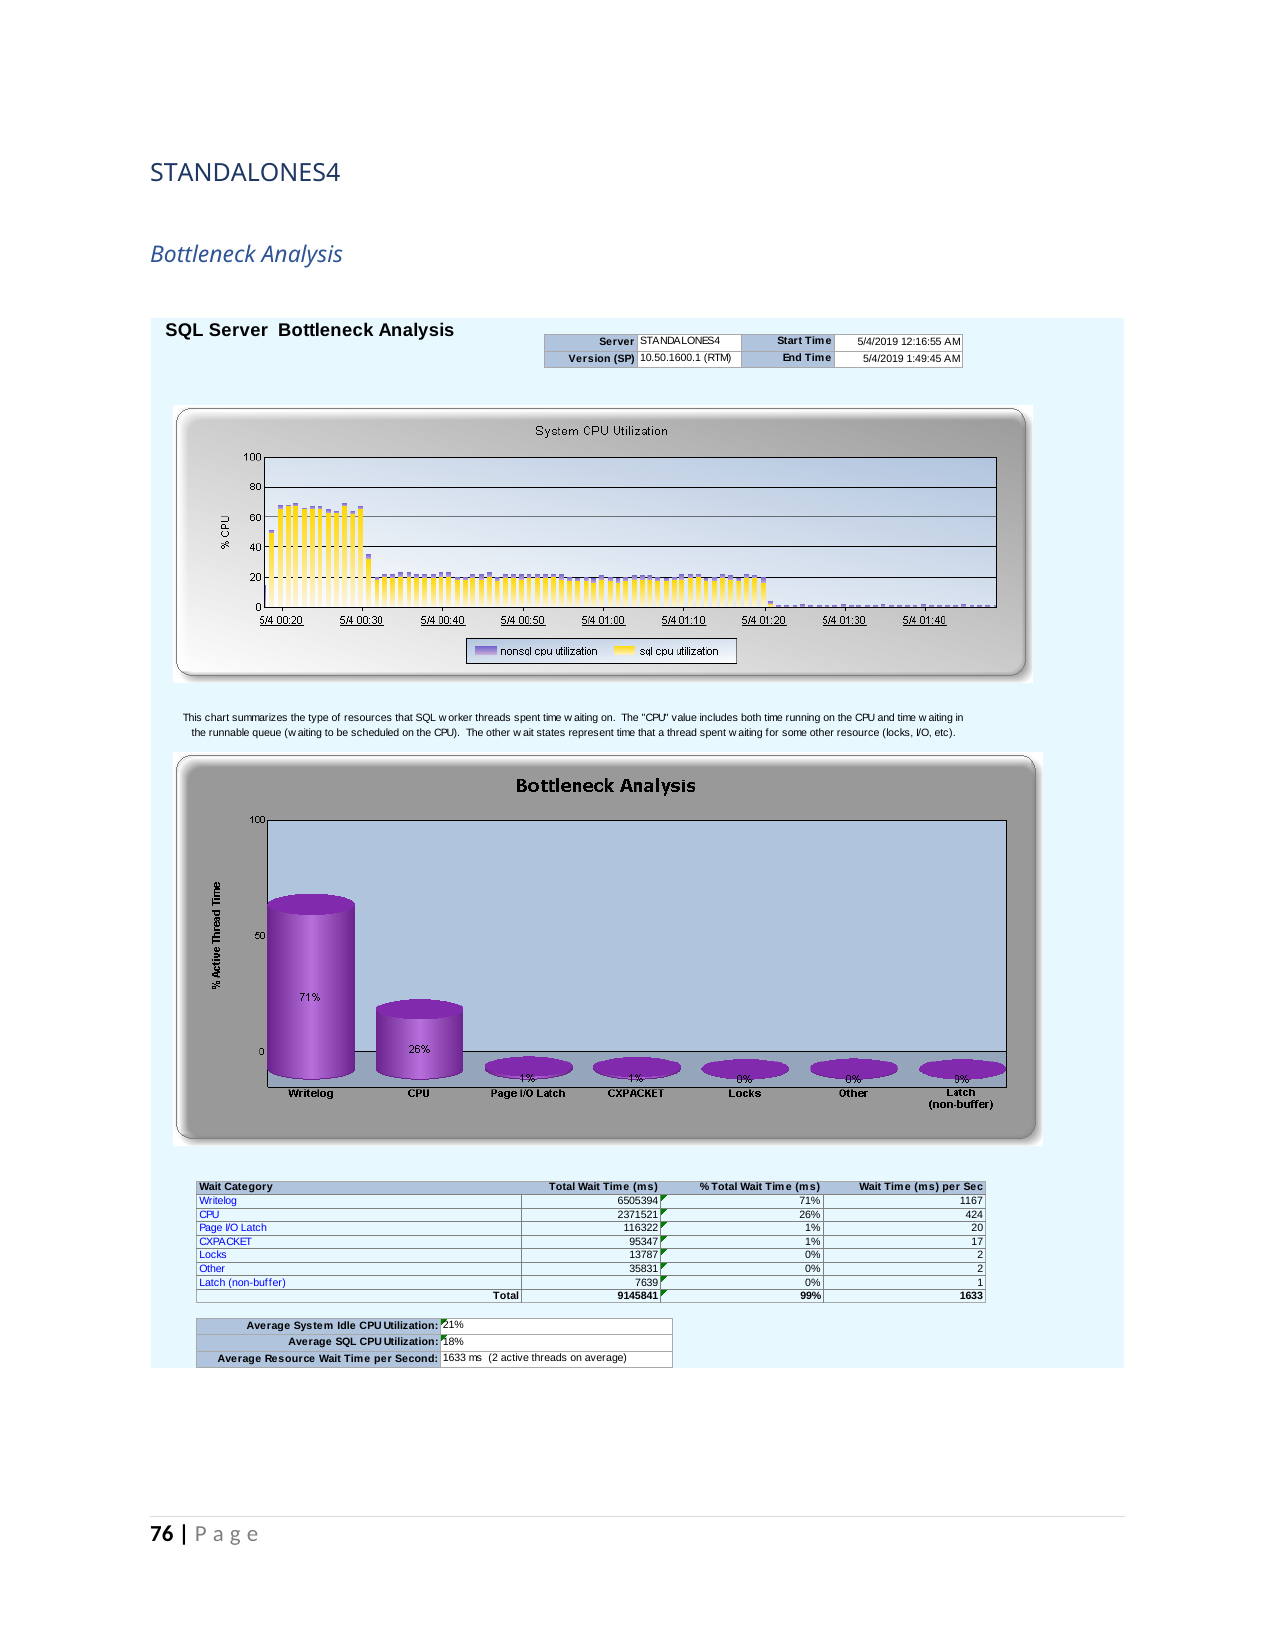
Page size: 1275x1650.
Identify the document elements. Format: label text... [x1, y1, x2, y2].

subtitle Bottleneck Analysis [150, 238, 1125, 269]
subtitle STANDALONES4 [150, 154, 1125, 188]
